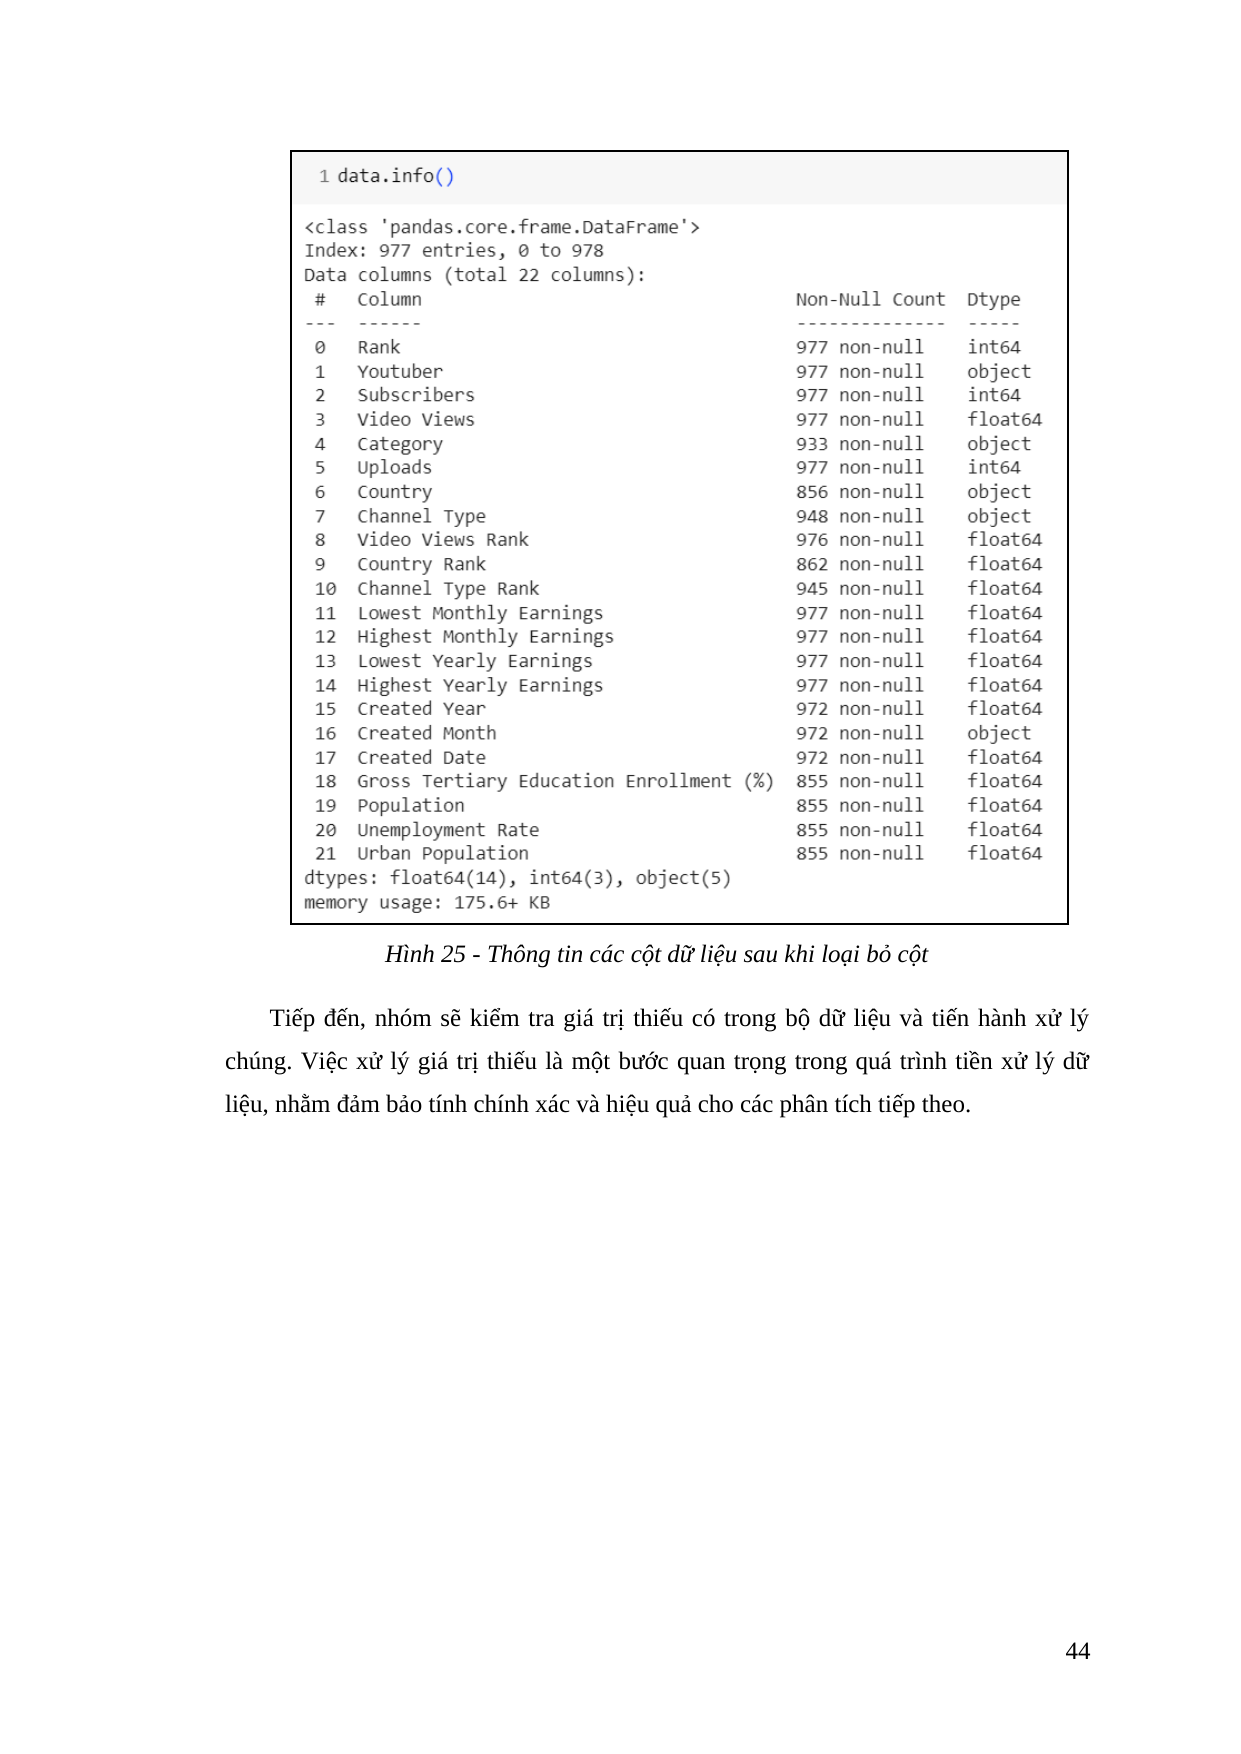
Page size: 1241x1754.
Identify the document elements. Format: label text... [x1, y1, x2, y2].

picture [292, 152, 1067, 923]
text Hình 25 - Thông tin các cột dữ liệu sau khi loại bỏ cột [225, 939, 1090, 968]
text Tiếp đến, nhóm sẽ kiểm tra giá trị thiếu có trong bộ dữ liệu và tiến hành xử lý chúng. Việc xử lý giá trị thiếu là một bước quan trọng trong quá trình tiền xử lý dữ liệu, nhằm đảm bảo tính chính xác và hiệu quả cho các phân tích tiếp theo. [225, 1003, 1090, 1118]
